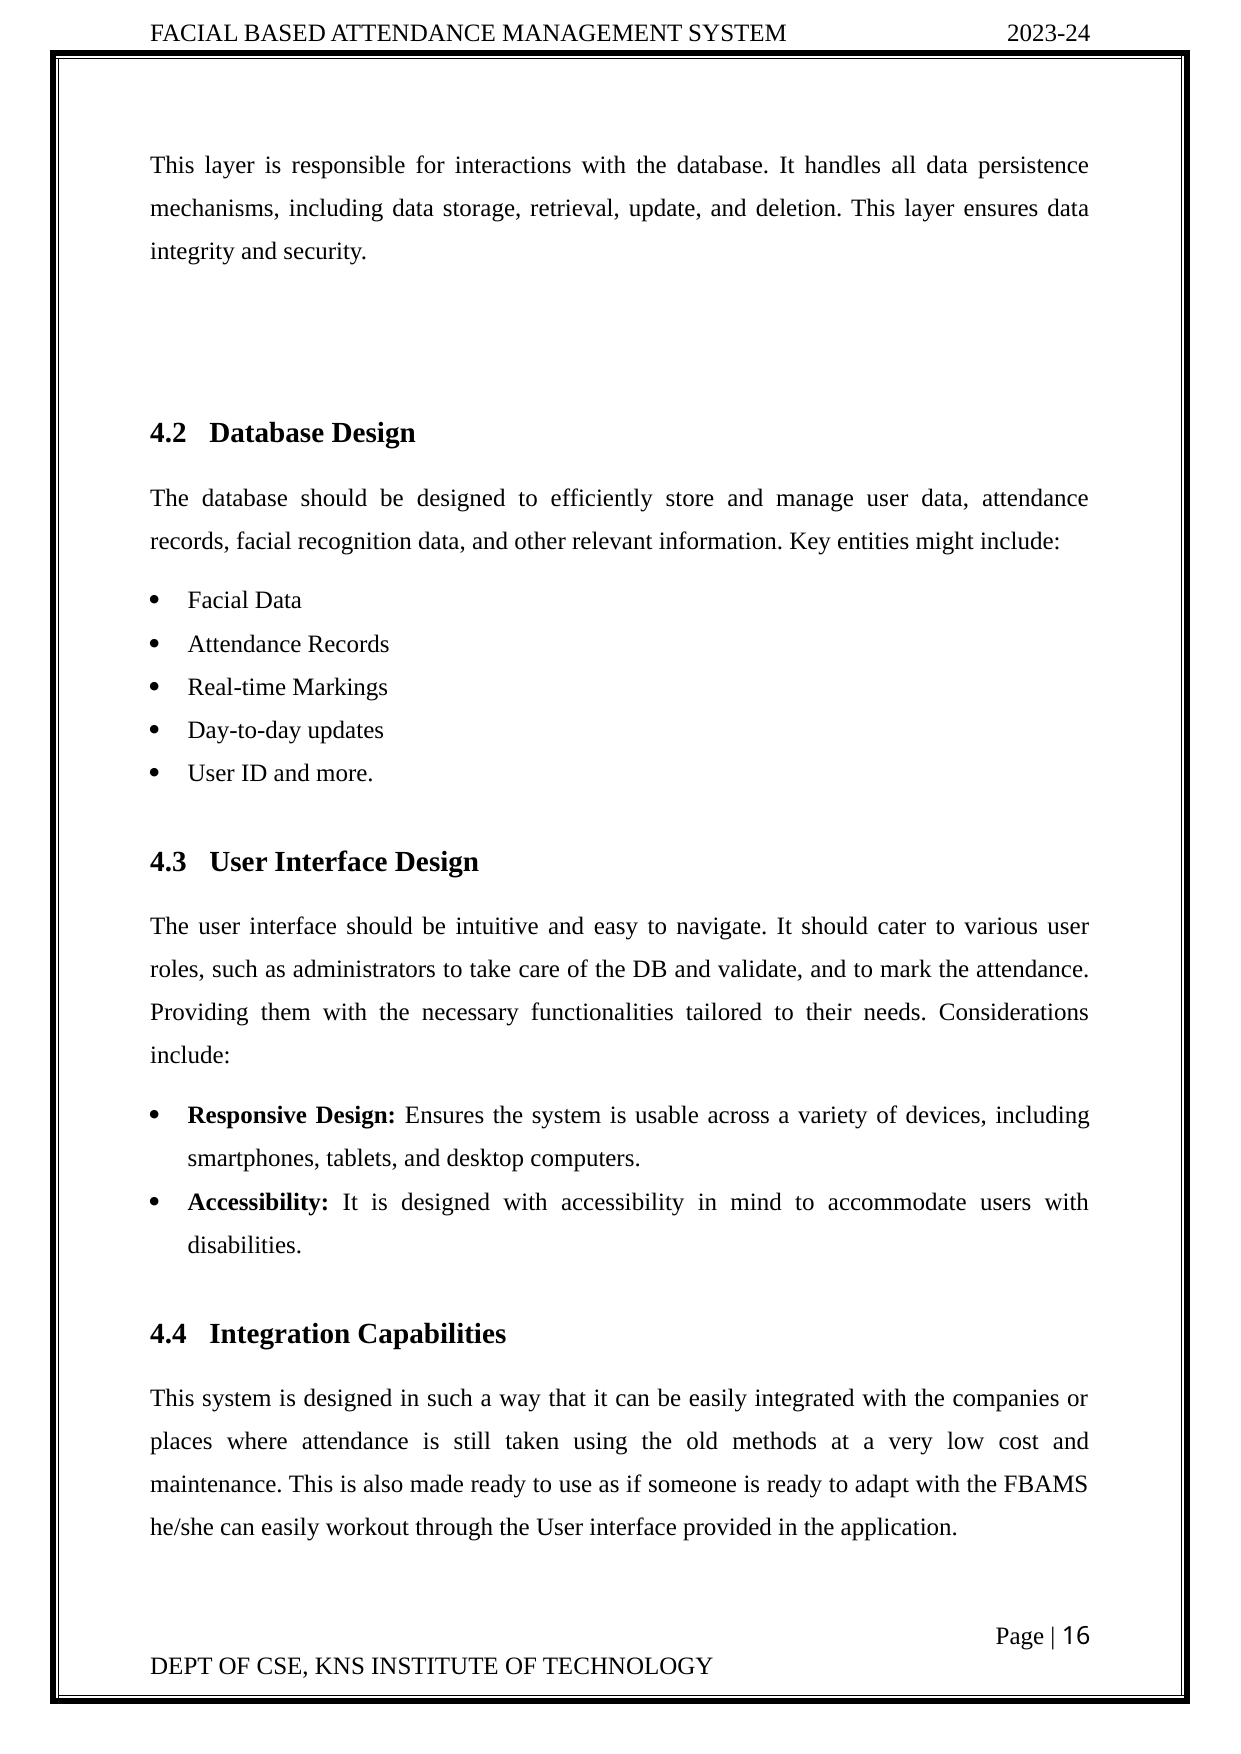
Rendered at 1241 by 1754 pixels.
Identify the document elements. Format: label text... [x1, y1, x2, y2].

list Database Design [150, 416, 1090, 449]
list User ID and more. [150, 758, 1090, 787]
list Accessibility: It is designed with accessibility in mind to accommodate users with disabilities. [150, 1187, 1090, 1258]
list Integration Capabilities [150, 1316, 1090, 1349]
text The database should be designed to efficiently store and manage user data, attendance records, facial recognition data, and other relevant information. Key entities might include: [150, 483, 1090, 554]
text This system is designed in such a way that it can be easily integrated with the companies or places where attendance is still taken using the old methods at a very low cost and maintenance. This is also made ready to use as if someone is ready to adapt with the FBAMS he/she can easily workout through the User interface provided in the application. [150, 1383, 1090, 1541]
text This layer is responsible for interactions with the database. It handles all data persistence mechanisms, including data storage, retrieval, update, and deletion. This layer ensures data integrity and security. [150, 150, 1090, 265]
list User Interface Design [150, 844, 1090, 878]
list Attendance Records [150, 629, 1090, 657]
list Responsive Design: Ensures the system is usable across a variety of devices, including smartphones, tablets, and desktop computers. [150, 1100, 1090, 1172]
list Facial Data [150, 586, 1090, 614]
text The user interface should be intuitive and easy to navigate. It should cater to various user roles, such as administrators to take care of the DB and validate, and to mark the attendance. Providing them with the necessary functionalities tailored to their needs. Considerations include: [150, 911, 1090, 1069]
list Day-to-day updates [150, 715, 1090, 744]
list Real-time Markings [150, 672, 1090, 701]
